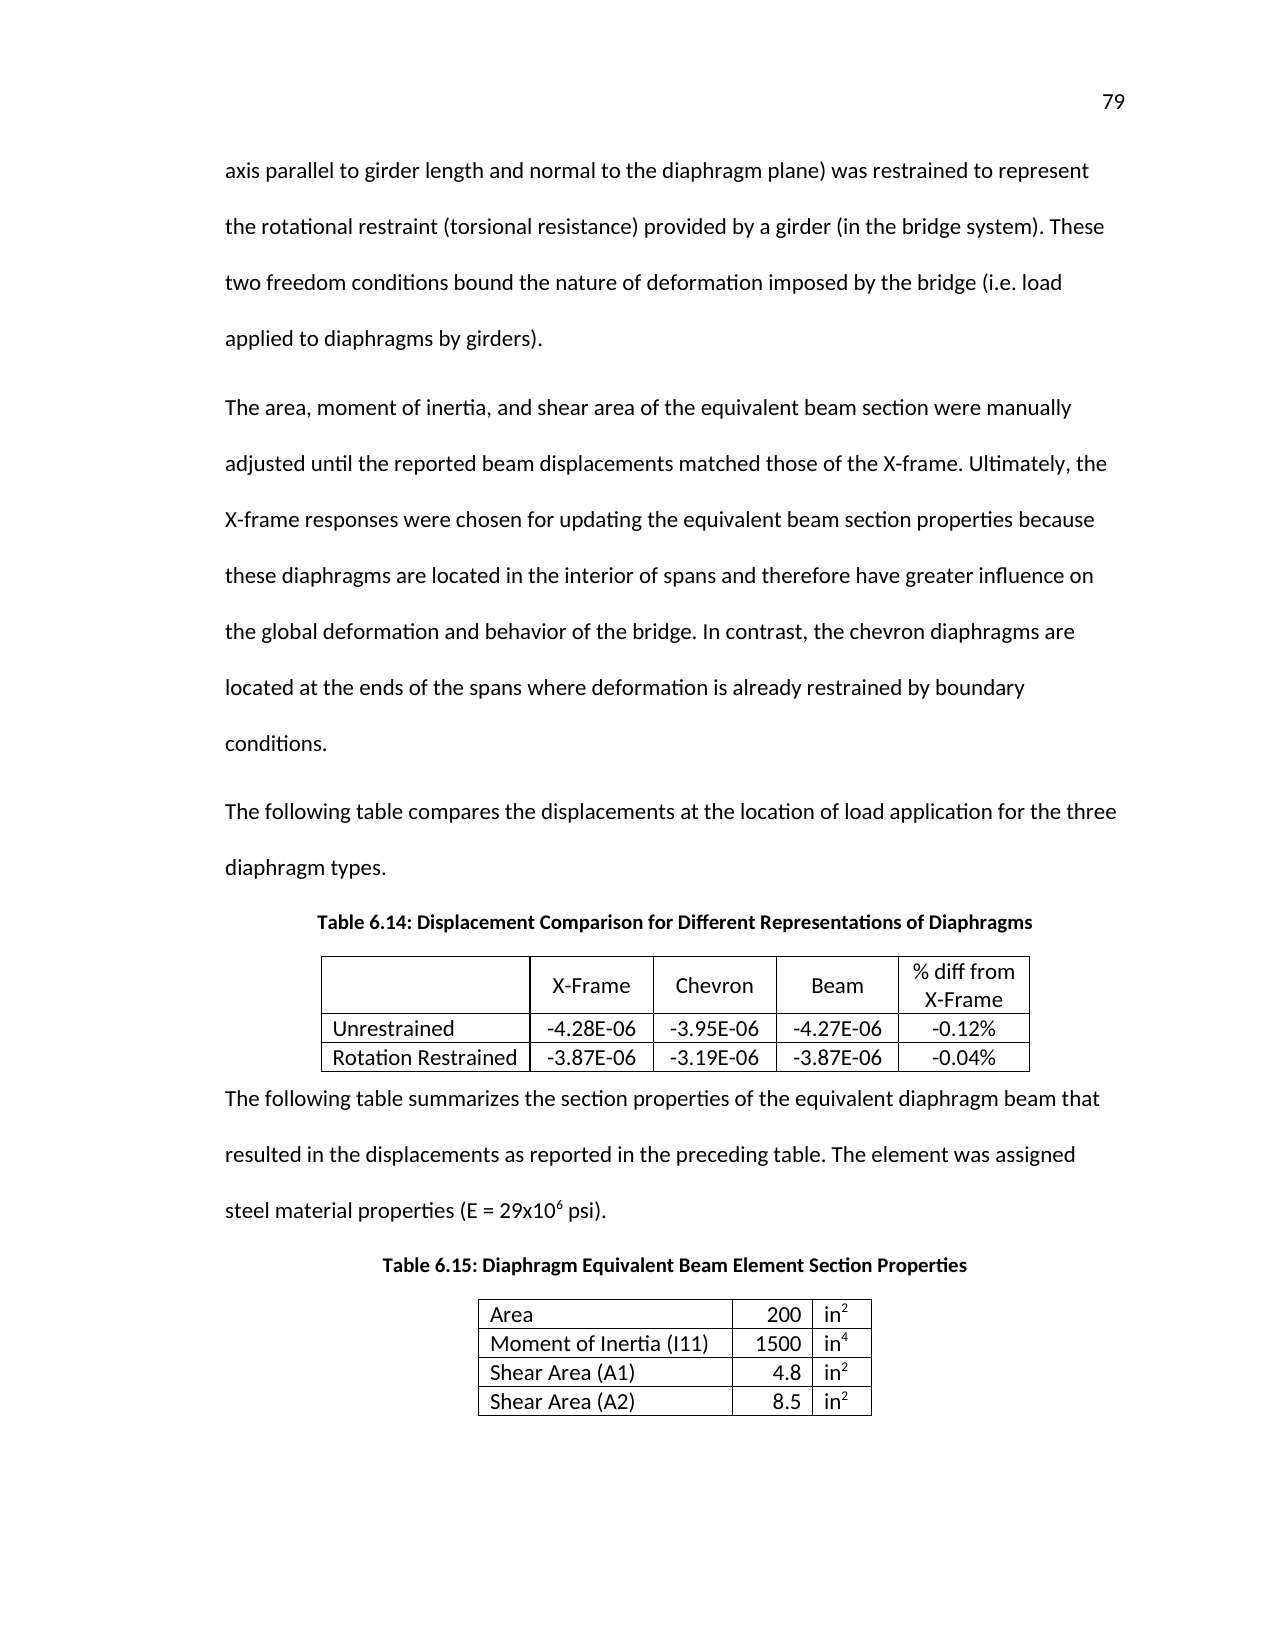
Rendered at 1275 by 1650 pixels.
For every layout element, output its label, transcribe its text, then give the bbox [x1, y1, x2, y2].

text The area, moment of inertia, and shear area of the equivalent beam section were manually adjusted until the reported beam displacements matched those of the X-frame. Ultimately, the X-frame responses were chosen for updating the equivalent beam section properties because these diaphragms are located in the interior of spans and therefore have greater influence on the global deformation and behavior of the bridge. In contrast, the chevron diaphragms are located at the ends of the spans where deformation is already restrained by boundary conditions. [225, 393, 1125, 757]
table_cell -0.12% [899, 1014, 1029, 1042]
table_cell in4 [813, 1329, 871, 1357]
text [225, 156, 1125, 352]
text The following table compares the displacements at the location of load application for the three diaphragm types. [225, 797, 1125, 882]
table_cell Shear Area (A1) [479, 1358, 732, 1386]
table_header X-Frame [531, 957, 653, 1013]
table_cell -3.87E-06 [777, 1043, 898, 1071]
table_header Beam [777, 957, 898, 1013]
table_cell Rotation Restrained [322, 1043, 529, 1071]
table_header Area [479, 1300, 732, 1328]
table_cell -3.95E-06 [654, 1014, 776, 1042]
table_cell -3.19E-06 [654, 1043, 776, 1071]
table_header Chevron [654, 957, 776, 1013]
table_cell -4.27E-06 [777, 1014, 898, 1042]
table_cell 1500 [733, 1329, 812, 1357]
table_header in2 [813, 1300, 871, 1328]
table_cell 8.5 [733, 1387, 812, 1415]
table_header 200 [733, 1300, 812, 1328]
table_header [322, 957, 529, 1013]
table_cell Moment of Inertia (I11) [479, 1329, 732, 1357]
table_cell in2 [813, 1387, 871, 1415]
table_cell 4.8 [733, 1358, 812, 1386]
table_cell -0.04% [899, 1043, 1029, 1071]
text The following table summarizes the section properties of the equivalent diaphragm beam that resulted in the displacements as reported in the preceding table. The element was assigned steel material properties (E = 29x106 psi). [225, 1084, 1125, 1225]
table_cell Unrestrained [322, 1014, 529, 1042]
table_cell -4.28E-06 [531, 1014, 653, 1042]
table_cell in2 [813, 1358, 871, 1386]
table_header % diff from X-Frame [899, 957, 1029, 1013]
table_cell Shear Area (A2) [479, 1387, 732, 1415]
table_cell -3.87E-06 [531, 1043, 653, 1071]
